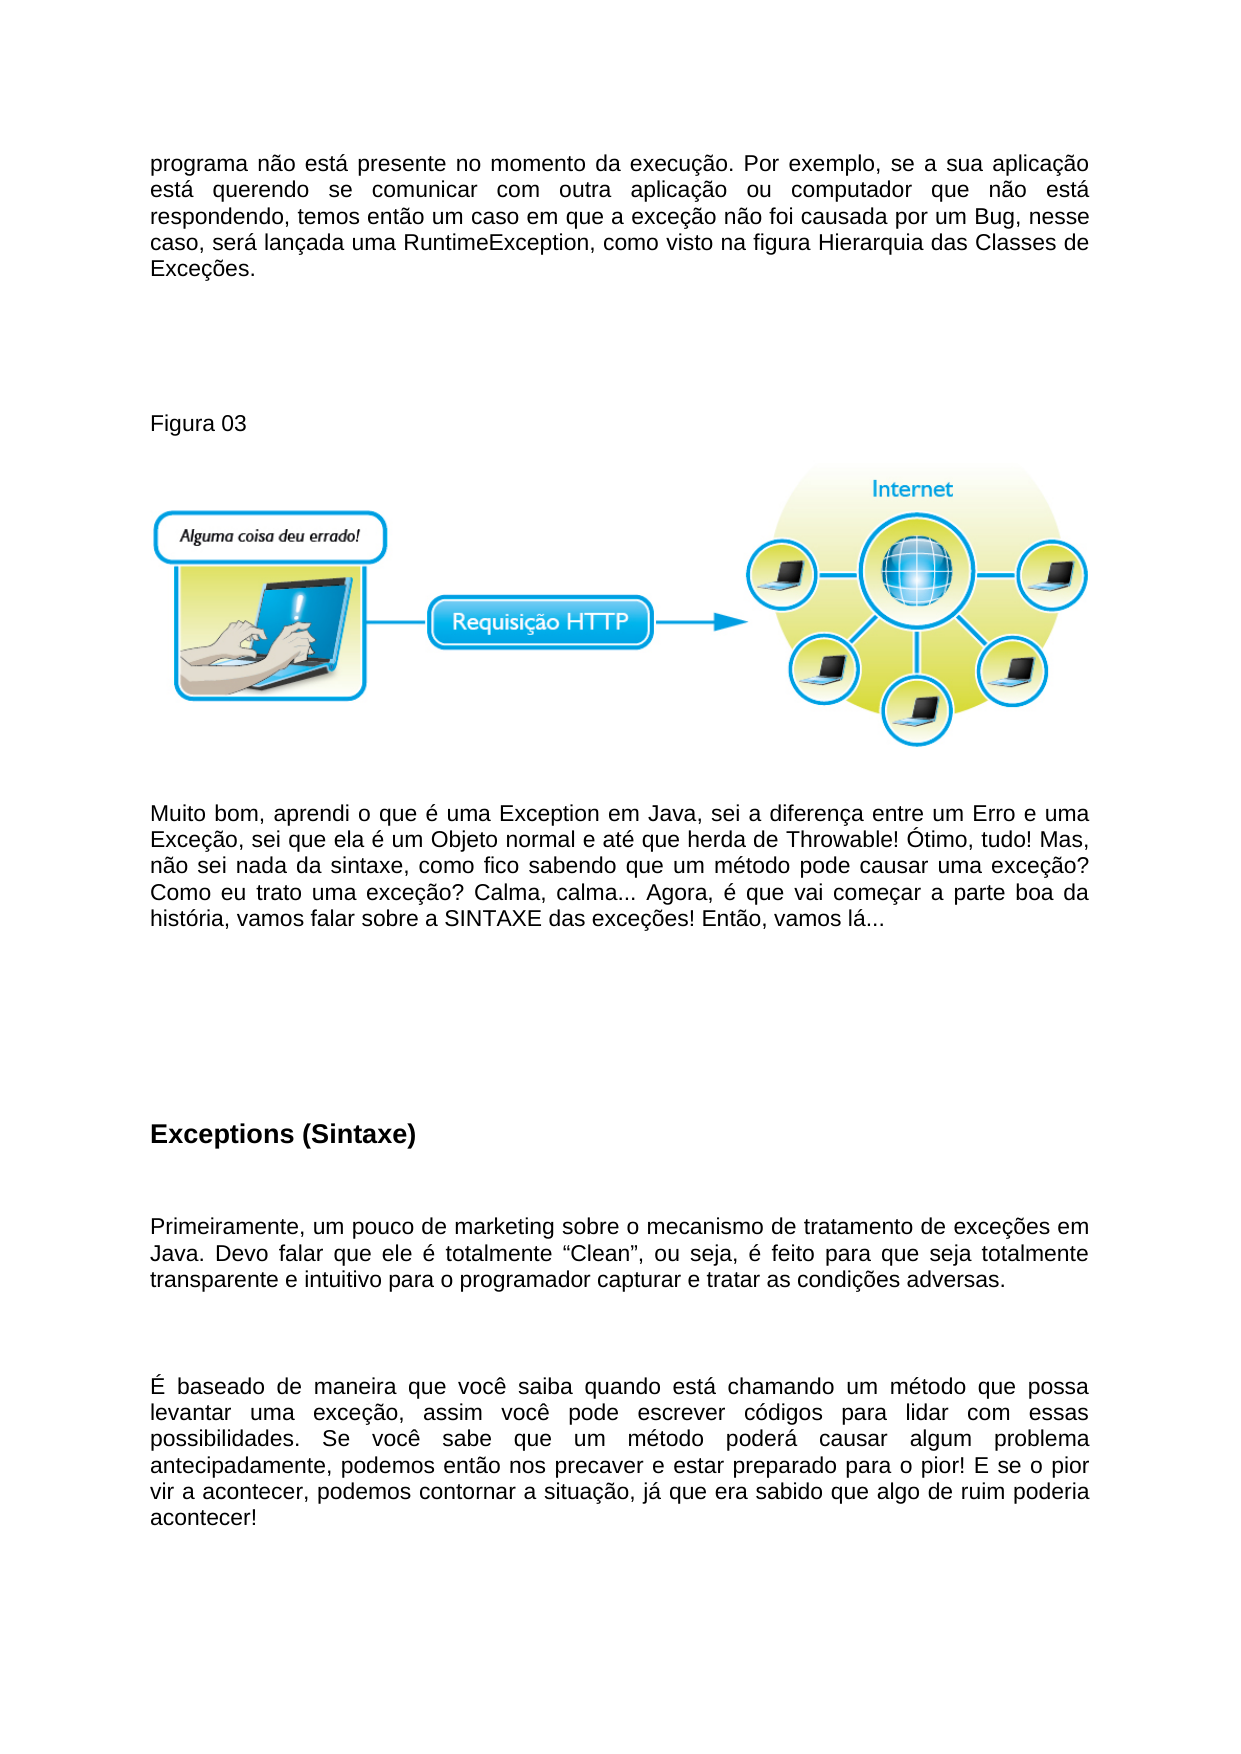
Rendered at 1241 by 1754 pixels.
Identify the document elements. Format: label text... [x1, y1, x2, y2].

subtitle Exceptions (Sintaxe) [150, 1118, 1090, 1150]
text É baseado de maneira que você saiba quando está chamando um método que possa levantar uma exceção, assim você pode escrever códigos para lidar com essas possibilidades. Se você sabe que um método poderá causar algum problema antecipadamente, podemos então nos precaver e estar preparado para o pior! E se o pior vir a acontecer, podemos contornar a situação, já que era sabido que algo de ruim poderia acontecer! [150, 1373, 1090, 1531]
text Muito bom, aprendi o que é uma Exception em Java, sei a diferença entre um Erro e uma Exceção, sei que ela é um Objeto normal e até que herda de Throwable! Ótimo, tudo! Mas, não sei nada da sintaxe, como fico sabendo que um método pode causar uma exceção? Como eu trato uma exceção? Calma, calma... Agora, é que vai começar a parte boa da história, vamos falar sobre a SINTAXE das exceções! Então, vamos lá... [150, 800, 1090, 931]
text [150, 150, 1090, 282]
text Figura 03 [150, 409, 1090, 436]
picture [150, 460, 1091, 749]
text Primeiramente, um pouco de marketing sobre o mecanismo de tratamento de exceções em Java. Devo falar que ele é totalmente “Clean”, ou seja, é feito para que seja totalmente transparente e intuitivo para o programador capturar e tratar as condições adversas. [150, 1213, 1090, 1292]
